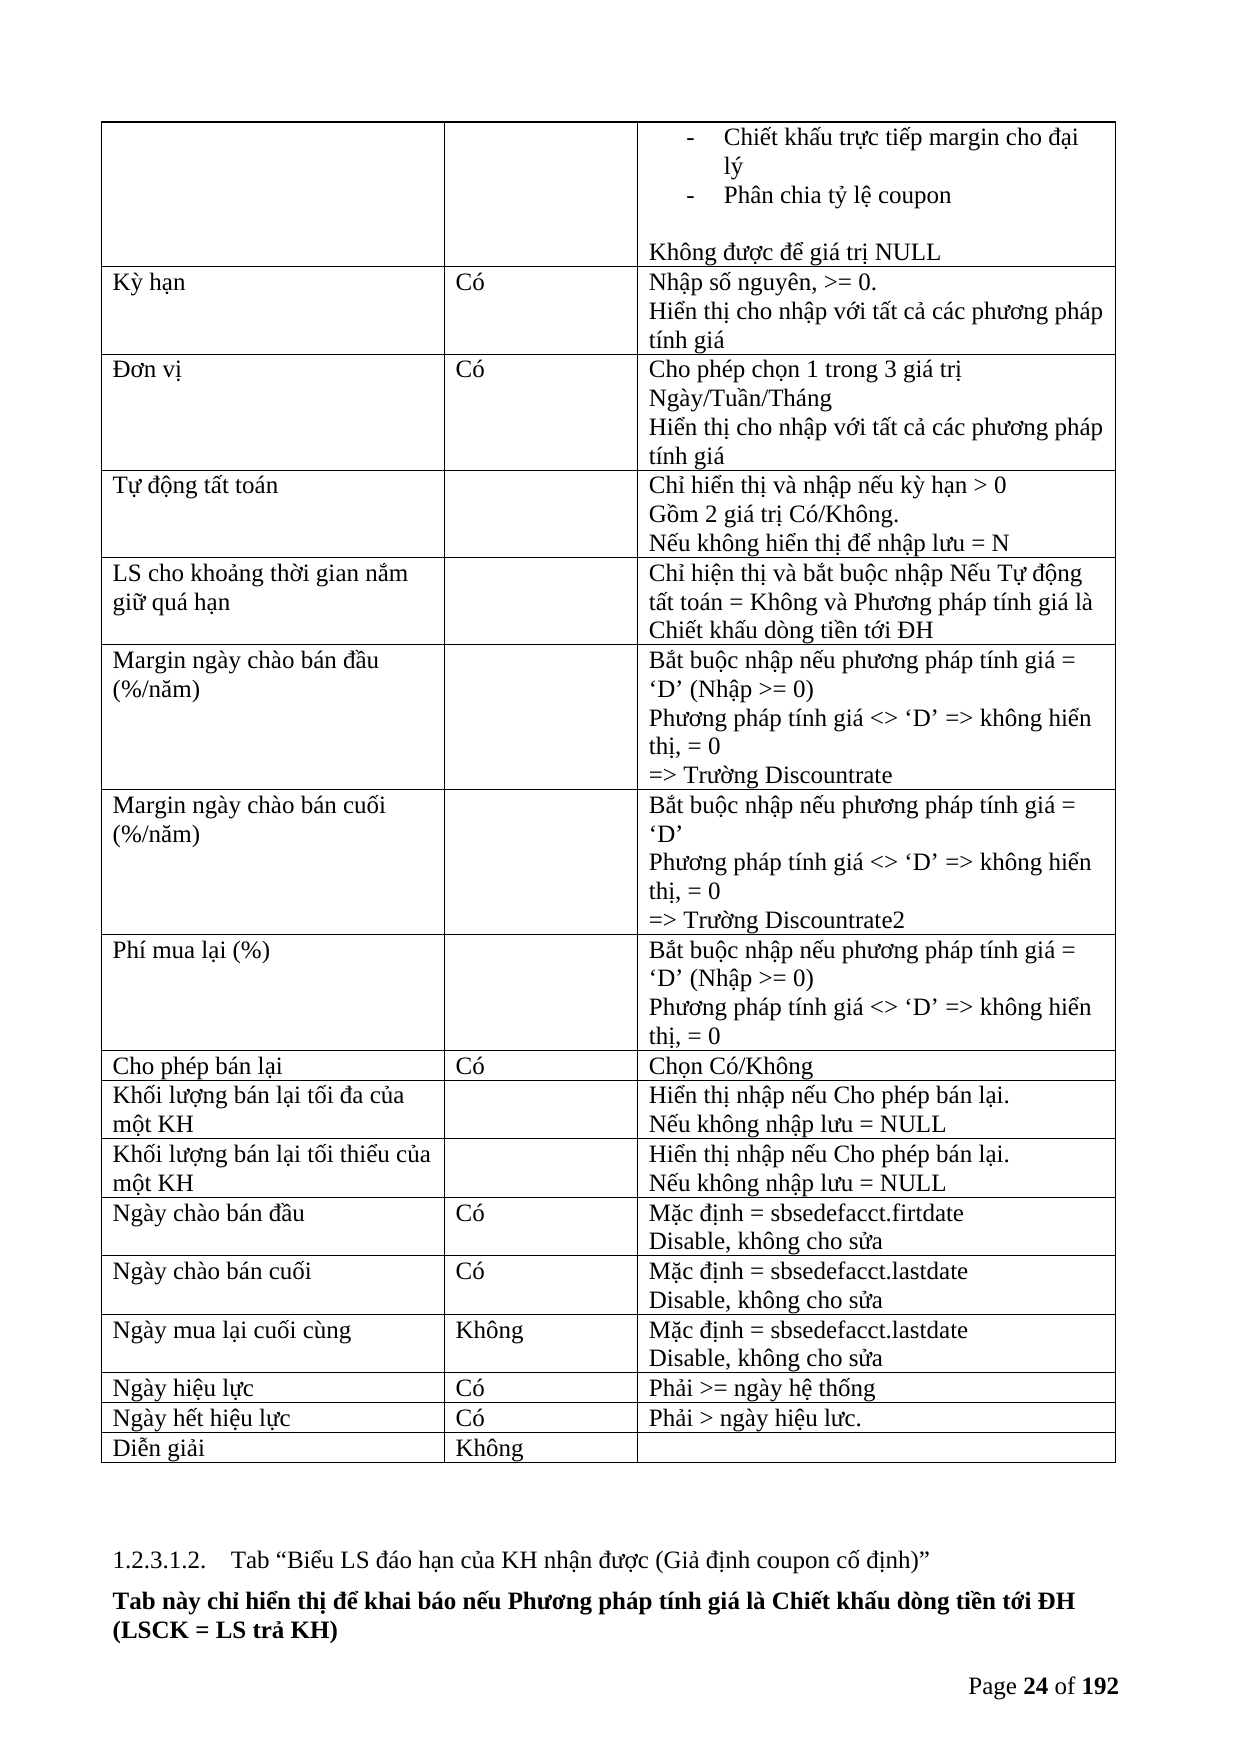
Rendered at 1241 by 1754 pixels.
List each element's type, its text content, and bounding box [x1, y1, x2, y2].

text Tab này chỉ hiển thị để khai báo nếu Phương pháp tính giá là Chiết khấu dòng tiền tới ĐH (LSCK = LS trả KH) [112, 1586, 1119, 1644]
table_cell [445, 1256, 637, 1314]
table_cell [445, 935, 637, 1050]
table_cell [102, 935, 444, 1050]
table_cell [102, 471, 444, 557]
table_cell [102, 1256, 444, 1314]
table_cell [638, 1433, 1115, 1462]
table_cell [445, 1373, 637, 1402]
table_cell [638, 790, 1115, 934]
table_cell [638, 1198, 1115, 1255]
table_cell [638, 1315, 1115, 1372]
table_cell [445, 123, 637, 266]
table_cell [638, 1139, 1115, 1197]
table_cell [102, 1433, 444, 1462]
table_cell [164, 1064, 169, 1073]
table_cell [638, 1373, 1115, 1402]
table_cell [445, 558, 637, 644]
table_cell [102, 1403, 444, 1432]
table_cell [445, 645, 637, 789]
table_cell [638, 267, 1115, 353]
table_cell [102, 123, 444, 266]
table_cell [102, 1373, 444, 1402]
subtitle Tab “Biểu LS đáo hạn của KH nhận được (Giả định coupon cố định)” [112, 1545, 1119, 1574]
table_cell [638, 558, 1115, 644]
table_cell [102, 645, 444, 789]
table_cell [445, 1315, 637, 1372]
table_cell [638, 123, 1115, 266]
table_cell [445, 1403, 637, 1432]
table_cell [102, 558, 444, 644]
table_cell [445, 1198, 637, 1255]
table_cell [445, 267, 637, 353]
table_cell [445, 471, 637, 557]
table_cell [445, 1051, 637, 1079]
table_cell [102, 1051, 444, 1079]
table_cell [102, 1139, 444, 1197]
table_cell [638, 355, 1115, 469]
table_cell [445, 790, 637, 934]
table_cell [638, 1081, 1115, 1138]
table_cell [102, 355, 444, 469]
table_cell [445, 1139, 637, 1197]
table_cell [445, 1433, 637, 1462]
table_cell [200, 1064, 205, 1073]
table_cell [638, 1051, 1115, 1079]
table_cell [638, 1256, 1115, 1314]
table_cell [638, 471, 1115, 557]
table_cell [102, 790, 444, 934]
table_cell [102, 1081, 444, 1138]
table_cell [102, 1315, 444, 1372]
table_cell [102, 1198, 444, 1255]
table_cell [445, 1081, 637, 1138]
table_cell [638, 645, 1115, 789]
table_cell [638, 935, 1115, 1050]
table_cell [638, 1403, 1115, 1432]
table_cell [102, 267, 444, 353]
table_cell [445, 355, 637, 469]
